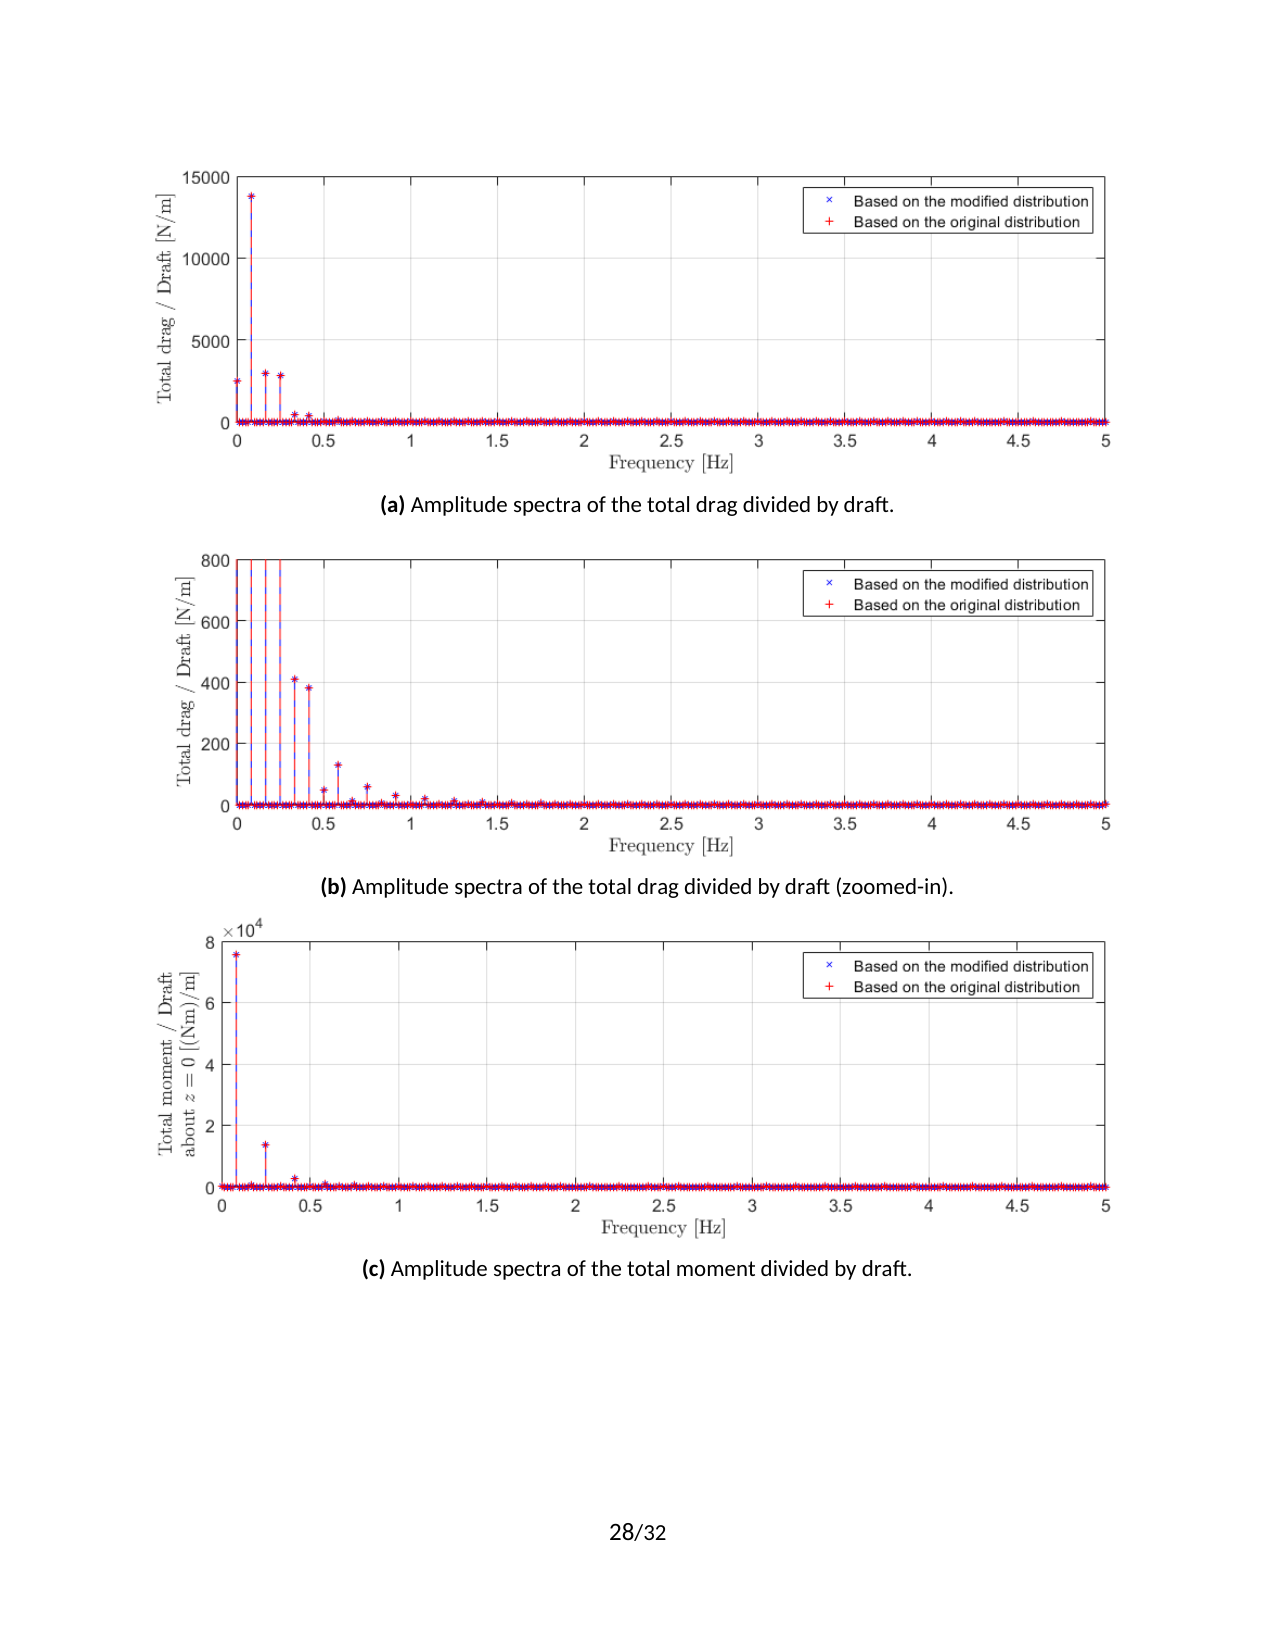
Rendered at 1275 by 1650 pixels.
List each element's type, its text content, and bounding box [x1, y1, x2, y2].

picture [150, 150, 1125, 475]
text (b) Amplitude spectra of the total drag divided by draft (zoomed-in). [150, 872, 1125, 900]
text (c) Amplitude spectra of the total moment divided by draft. [150, 1254, 1125, 1282]
picture [150, 914, 1125, 1240]
text (a) Amplitude spectra of the total drag divided by draft. [150, 490, 1125, 518]
picture [150, 532, 1125, 858]
